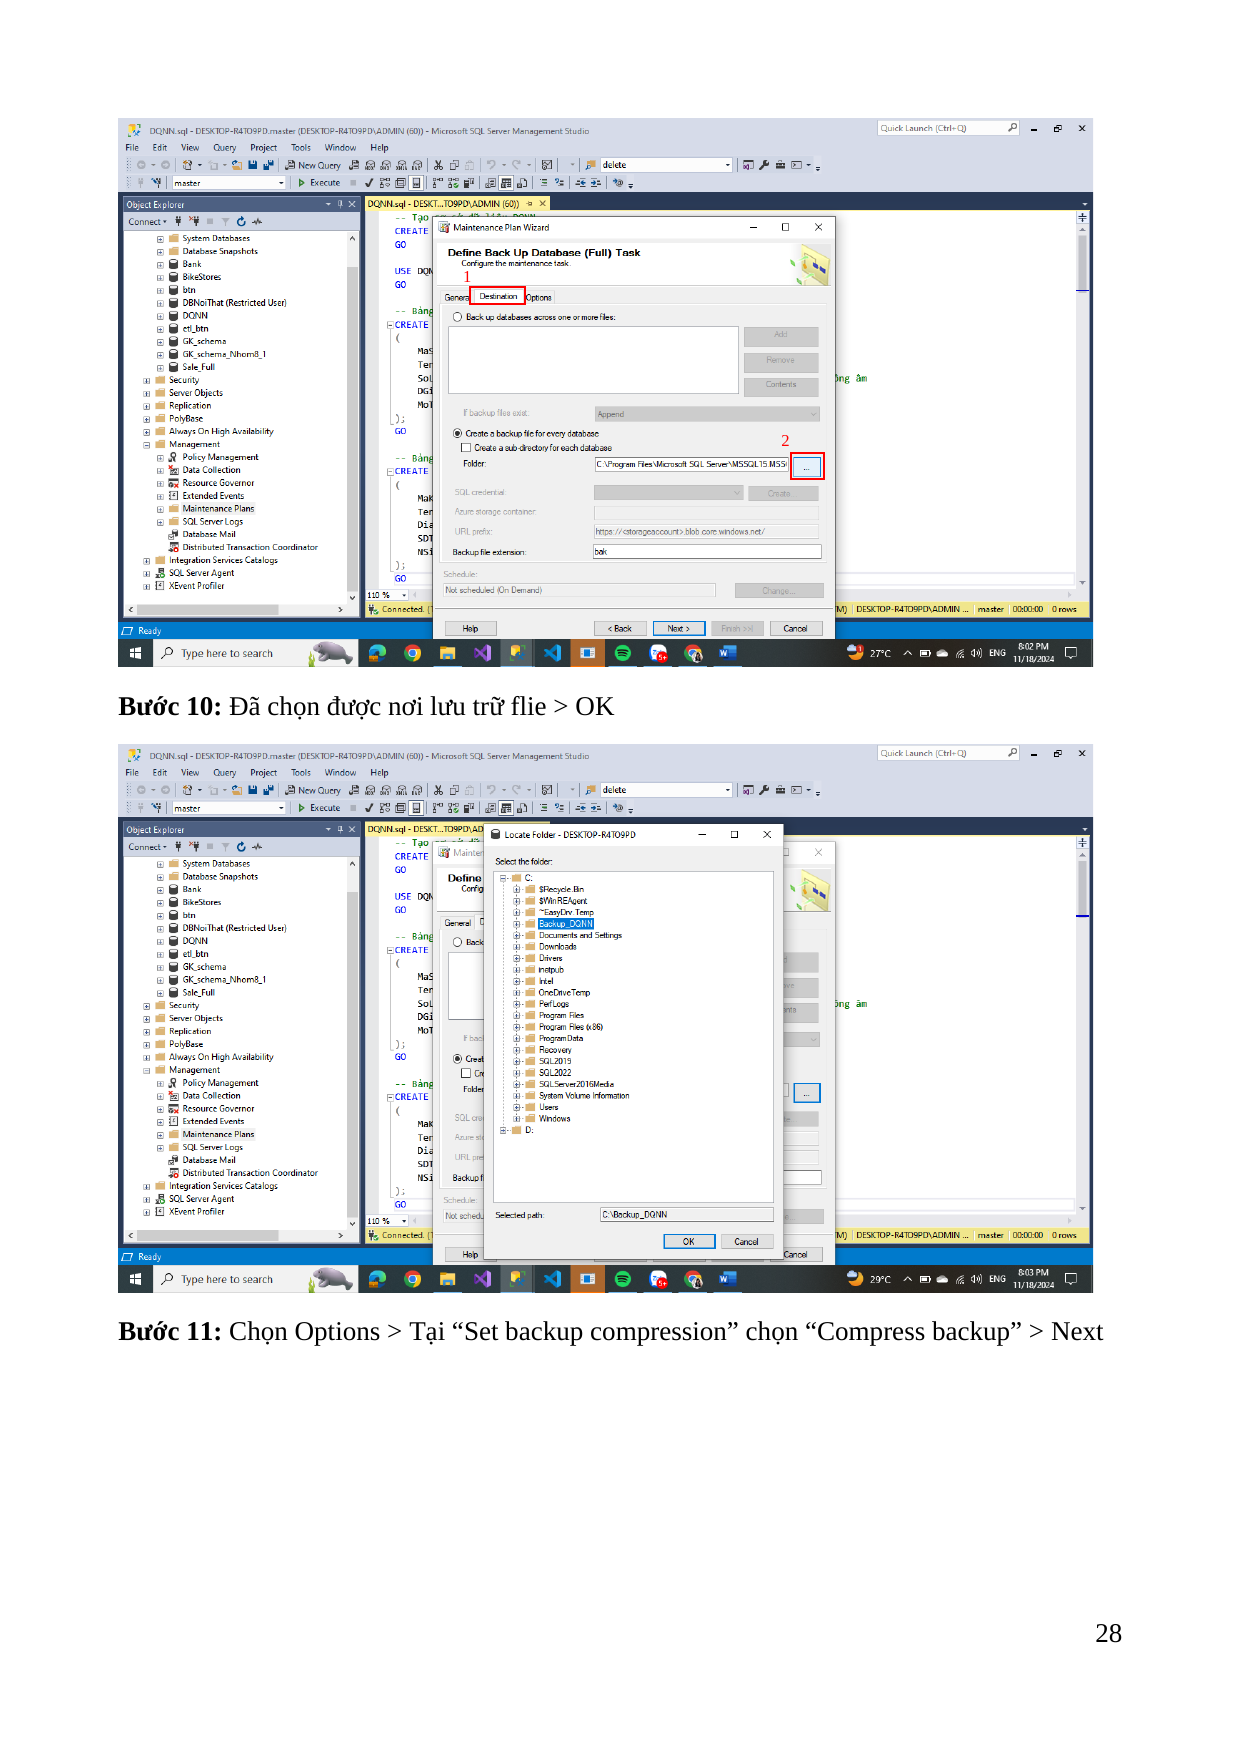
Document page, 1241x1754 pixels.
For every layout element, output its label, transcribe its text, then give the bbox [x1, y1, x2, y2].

text Bước 10: Đã chọn được nơi lưu trữ flie > OK [118, 689, 1122, 721]
picture [118, 744, 1094, 1293]
picture [118, 118, 1094, 667]
text Bước 11: Chọn Options > Tại “Set backup compression” chọn “Compress backup” > Next [118, 1316, 1122, 1347]
